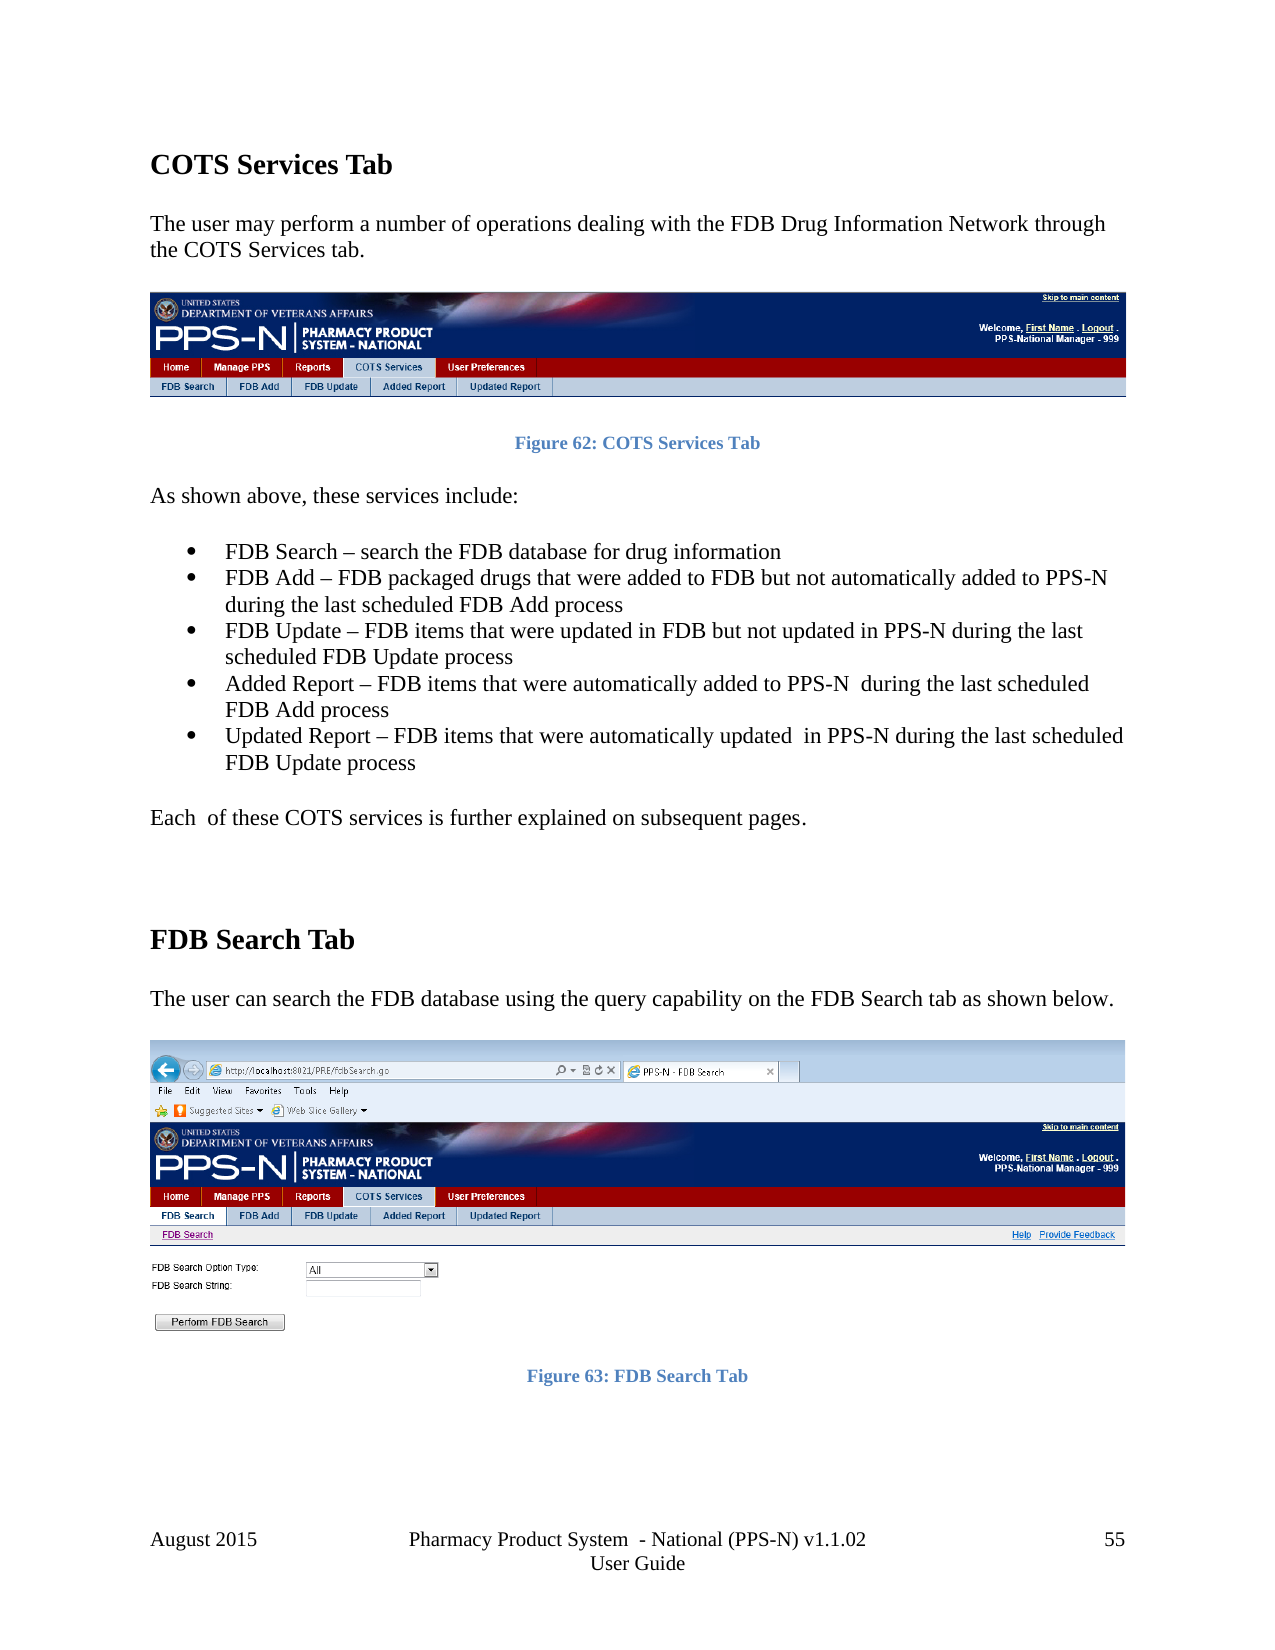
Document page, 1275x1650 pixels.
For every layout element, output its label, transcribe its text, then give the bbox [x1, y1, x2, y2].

text The user can search the FDB database using the query capability on the FDB Search tab as shown below. [150, 985, 1125, 1012]
list Added Report – FDB items that were automatically added to PPS-N during the last scheduled FDB Add process [187, 670, 1125, 722]
text Figure 62: COTS Services Tab [150, 432, 1125, 453]
text As shown above, these services include: [150, 482, 1125, 509]
list Updated Report – FDB items that were automatically updated in PPS-N during the last scheduled FDB Update process [187, 722, 1125, 775]
picture [150, 1040, 1125, 1336]
picture [150, 291, 1127, 403]
subtitle FDB Search Tab [150, 922, 1125, 956]
list FDB Update – FDB items that were updated in FDB but not updated in PPS-N during the last scheduled FDB Update process [187, 617, 1125, 670]
text Each of these COTS services is further explained on subsequent pages. [150, 804, 1125, 831]
subtitle COTS Services Tab [150, 147, 1125, 180]
list FDB Search – search the FDB database for drug information [187, 538, 1125, 564]
list FDB Add – FDB packaged drugs that were added to FDB but not automatically added to PPS-N during the last scheduled FDB Add process [187, 564, 1125, 617]
text The user may perform a number of operations dealing with the FDB Drug Information Network through the COTS Services tab. [150, 209, 1125, 262]
text Figure 63: FDB Search Tab [150, 1365, 1125, 1386]
